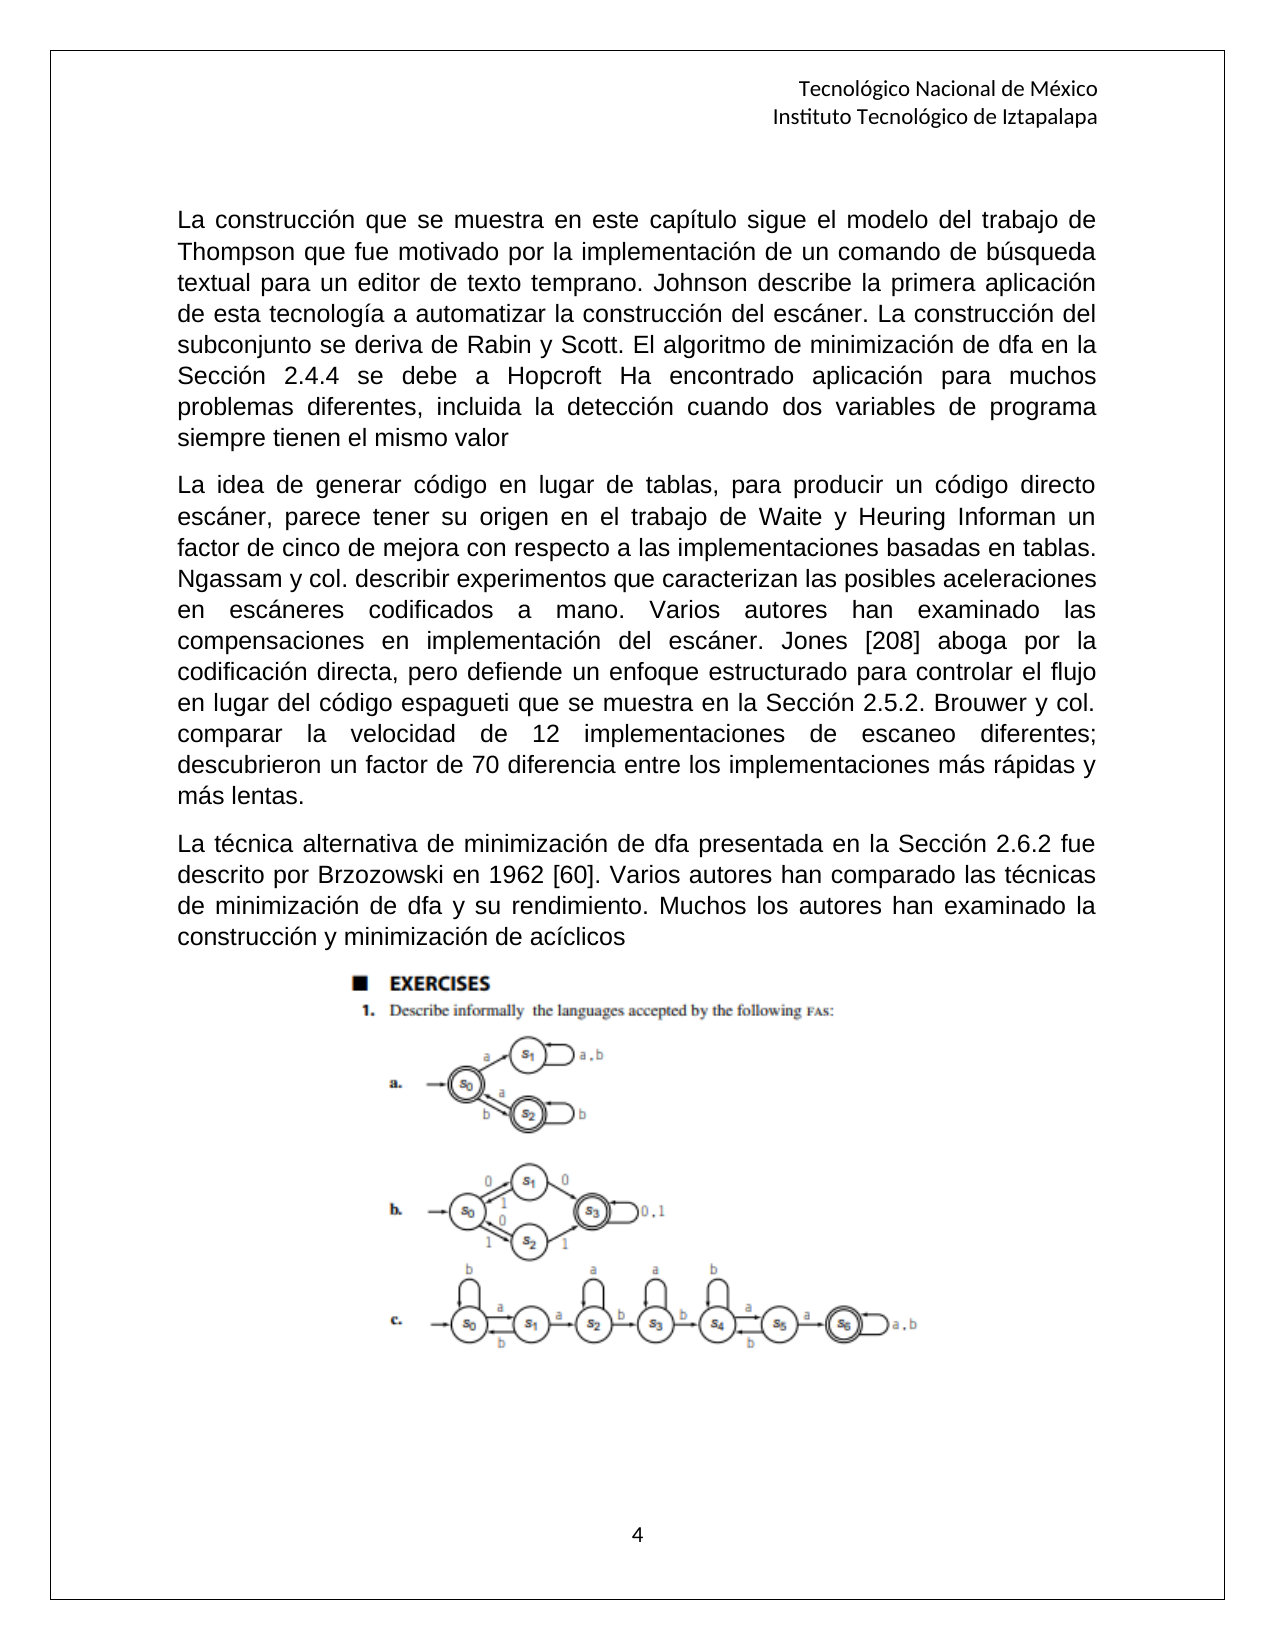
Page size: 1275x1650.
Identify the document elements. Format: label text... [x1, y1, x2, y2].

text La idea de generar código en lugar de tablas, para producir un código directo escáner, parece tener su origen en el trabajo de Waite y Heuring Informan un factor de cinco de mejora con respecto a las implementaciones basadas en tablas. Ngassam y col. describir experimentos que caracterizan las posibles aceleraciones en escáneres codificados a mano. Varios autores han examinado las compensaciones en implementación del escáner. Jones [208] aboga por la codificación directa, pero defiende un enfoque estructurado para controlar el flujo en lugar del código espagueti que se muestra en la Sección 2.5.2. Brouwer y col. comparar la velocidad de 12 implementaciones de escaneo diferentes; descubrieron un factor de 70 diferencia entre los implementaciones más rápidas y más lentas. [177, 471, 1098, 810]
picture [346, 969, 929, 1359]
text La técnica alternativa de minimización de dfa presentada en la Sección 2.6.2 fue descrito por Brzozowski en 1962 [60]. Varios autores han comparado las técnicas de minimización de dfa y su rendimiento. Muchos los autores han examinado la construcción y minimización de acíclicos [177, 829, 1098, 951]
text La construcción que se muestra en este capítulo sigue el modelo del trabajo de Thompson que fue motivado por la implementación de un comando de búsqueda textual para un editor de texto temprano. Johnson describe la primera aplicación de esta tecnología a automatizar la construcción del escáner. La construcción del subconjunto se deriva de Rabin y Scott. El algoritmo de minimización de dfa en la Sección 2.4.4 se debe a Hopcroft Ha encontrado aplicación para muchos problemas diferentes, incluida la detección cuando dos variables de programa siempre tienen el mismo valor [177, 206, 1098, 452]
